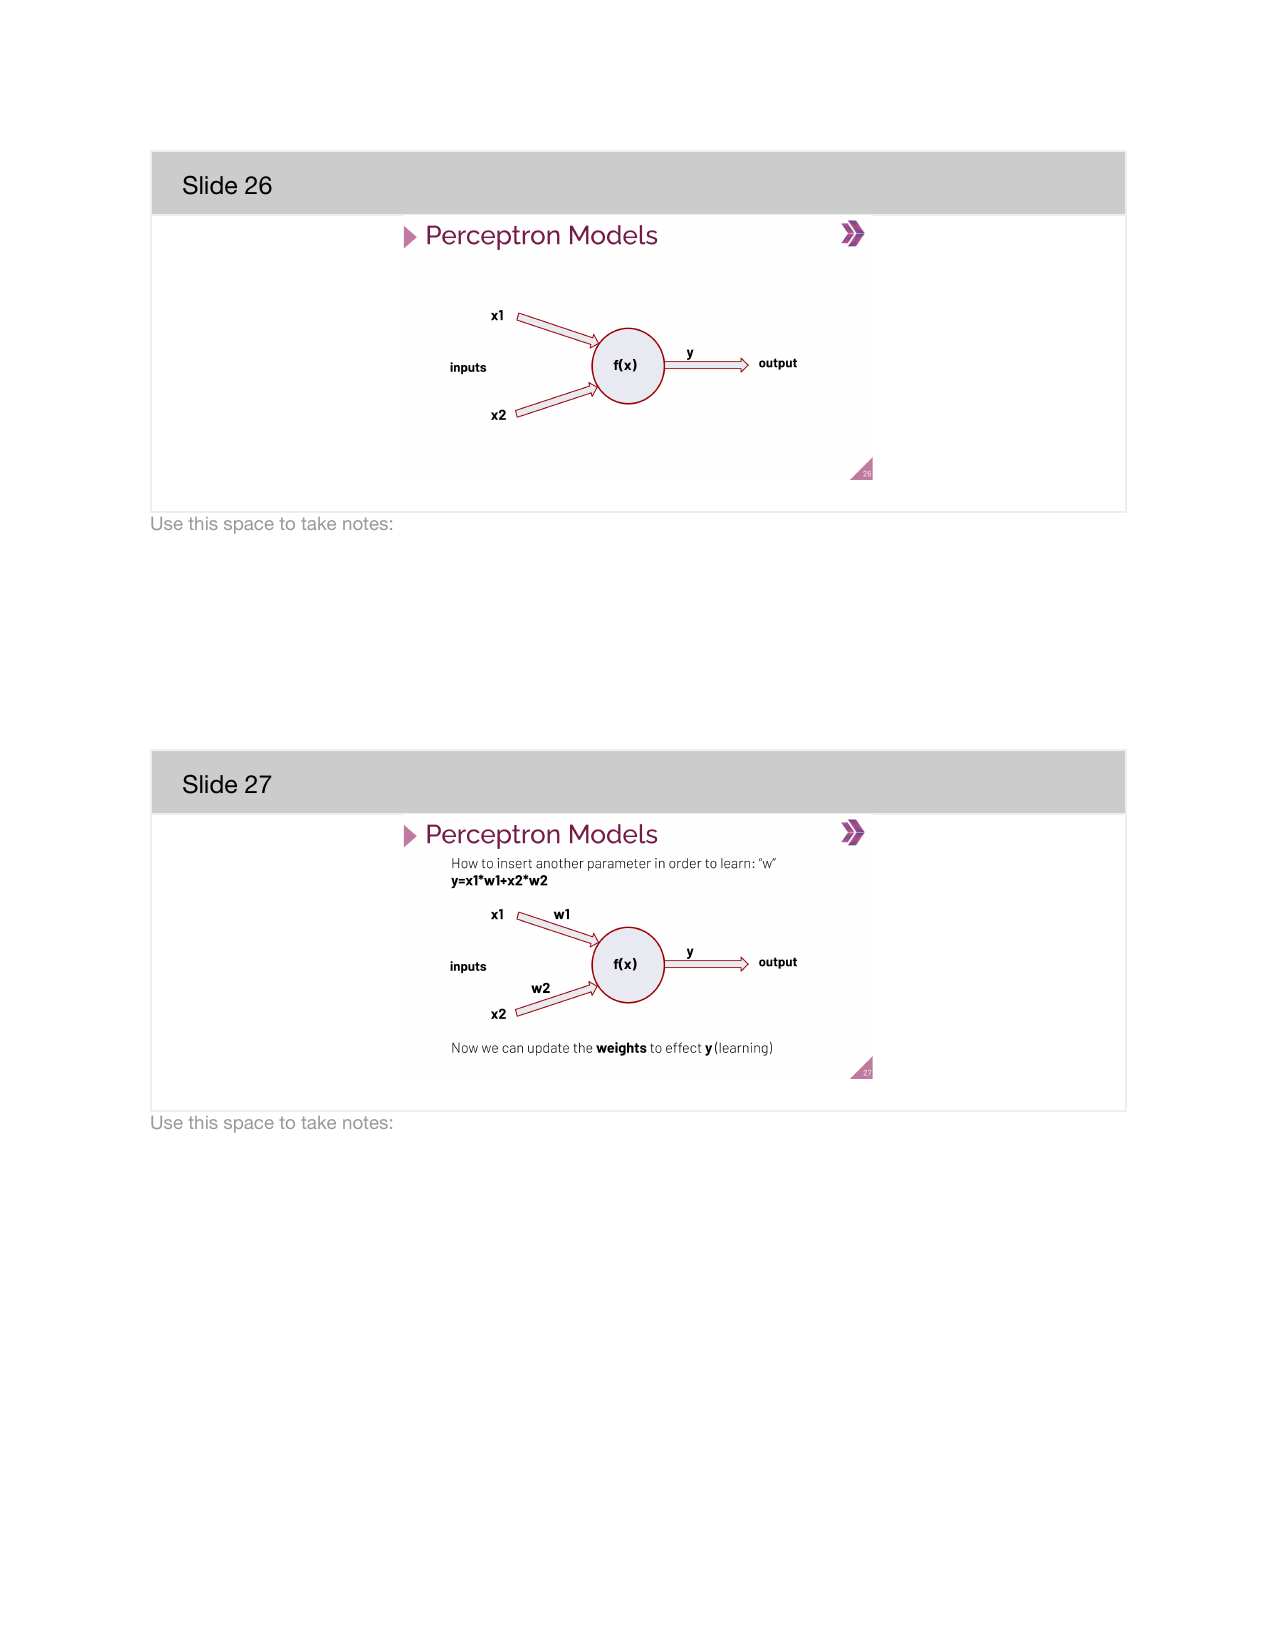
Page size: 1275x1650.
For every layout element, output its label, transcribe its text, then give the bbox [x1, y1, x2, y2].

picture [403, 215, 873, 480]
table_cell [152, 815, 1125, 1110]
picture [403, 814, 873, 1079]
text Use this space to take notes: [150, 1112, 1125, 1135]
text Use this space to take notes: [150, 513, 1125, 536]
table_header Slide 27 [152, 751, 1125, 813]
table_cell [152, 216, 1125, 511]
table_header Slide 26 [152, 152, 1125, 214]
